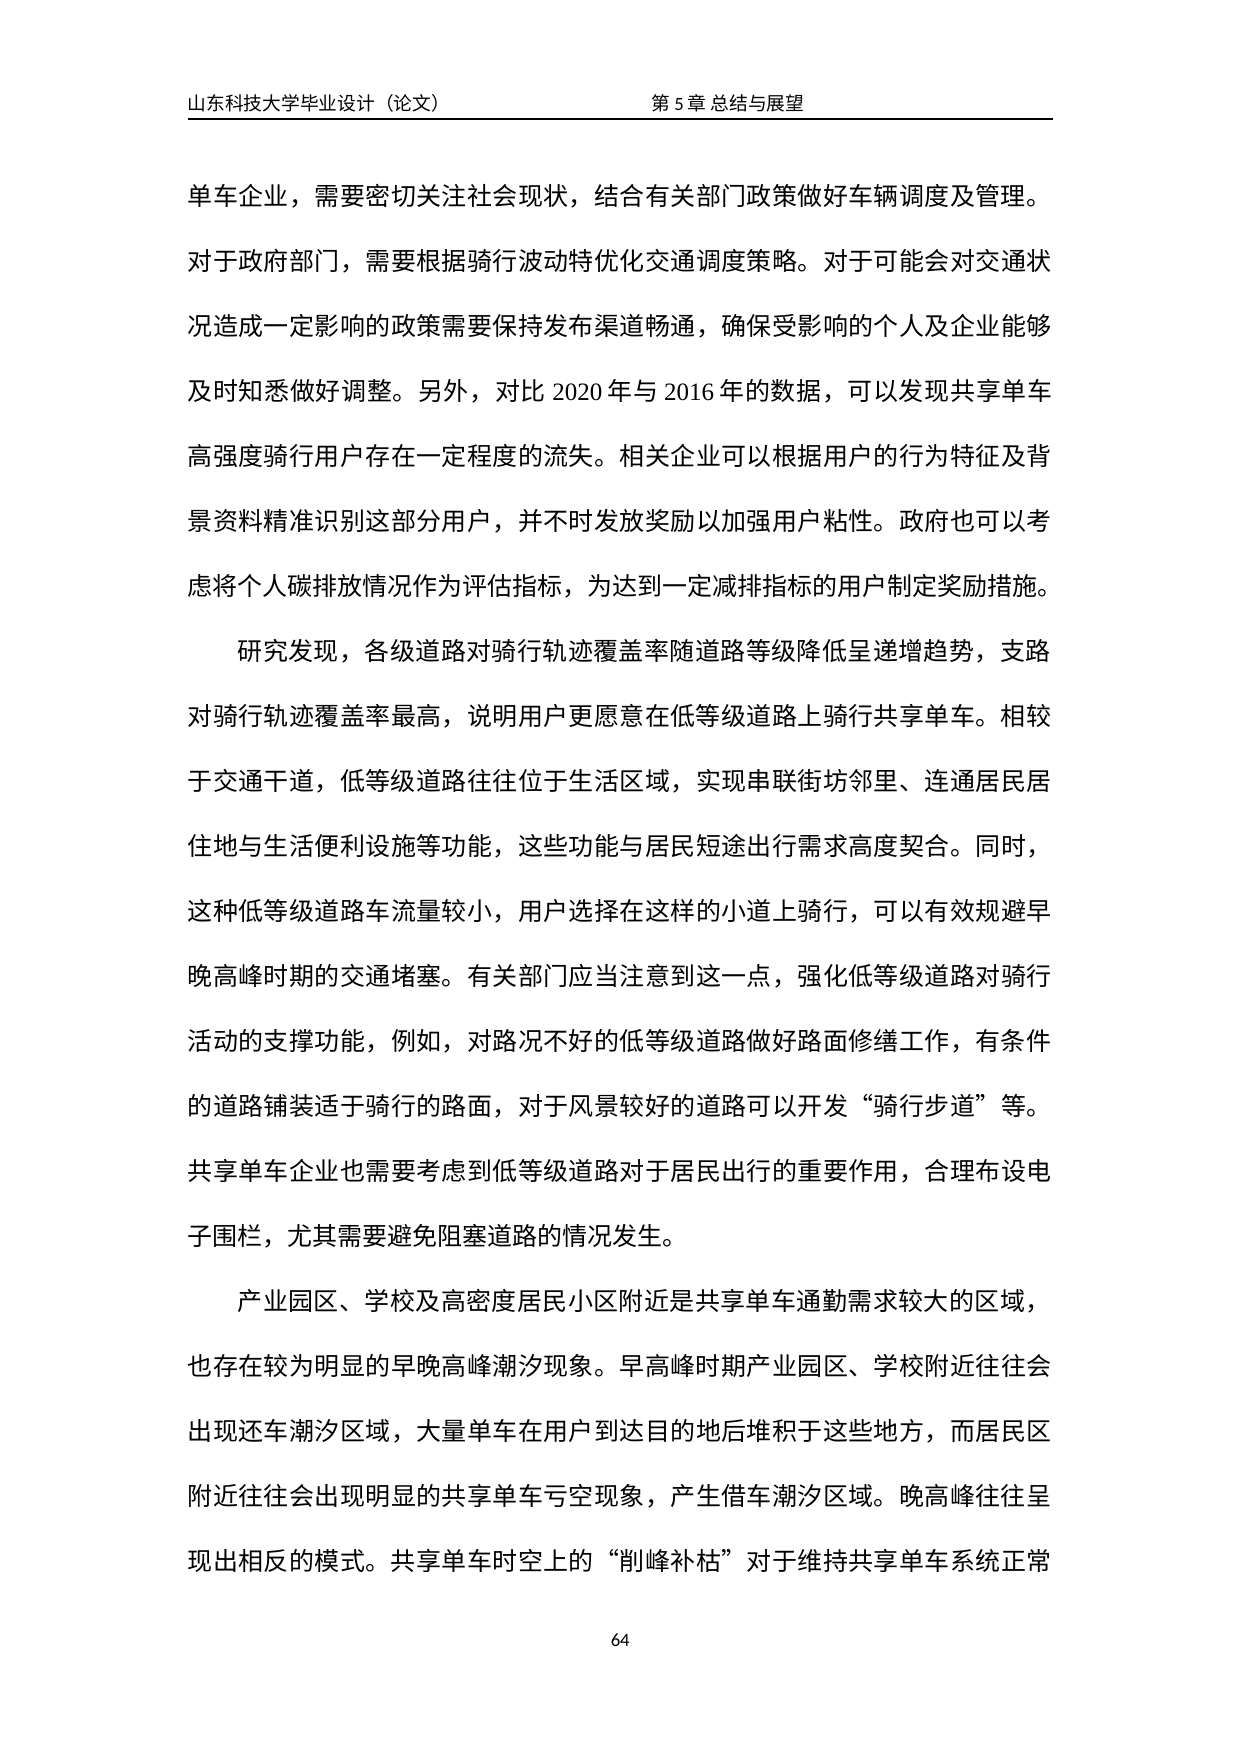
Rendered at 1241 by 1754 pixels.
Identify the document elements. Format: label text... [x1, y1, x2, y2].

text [187, 1267, 1053, 1592]
text 研究发现，各级道路对骑行轨迹覆盖率随道路等级降低呈递增趋势，支路对骑行轨迹覆盖率最高，说明用户更愿意在低等级道路上骑行共享单车。相较于交通干道，低等级道路往往位于生活区域，实现串联街坊邻里、连通居民居住地与生活便利设施等功能，这些功能与居民短途出行需求高度契合。同时，这种低等级道路车流量较小，用户选择在这样的小道上骑行，可以有效规避早晚高峰时期的交通堵塞。有关部门应当注意到这一点，强化低等级道路对骑行活动的支撑功能，例如，对路况不好的低等级道路做好路面修缮工作，有条件的道路铺装适于骑行的路面，对于风景较好的道路可以开发“骑行步道”等。共享单车企业也需要考虑到低等级道路对于居民出行的重要作用，合理布设电子围栏，尤其需要避免阻塞道路的情况发生。 [187, 617, 1053, 1267]
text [187, 162, 1053, 617]
